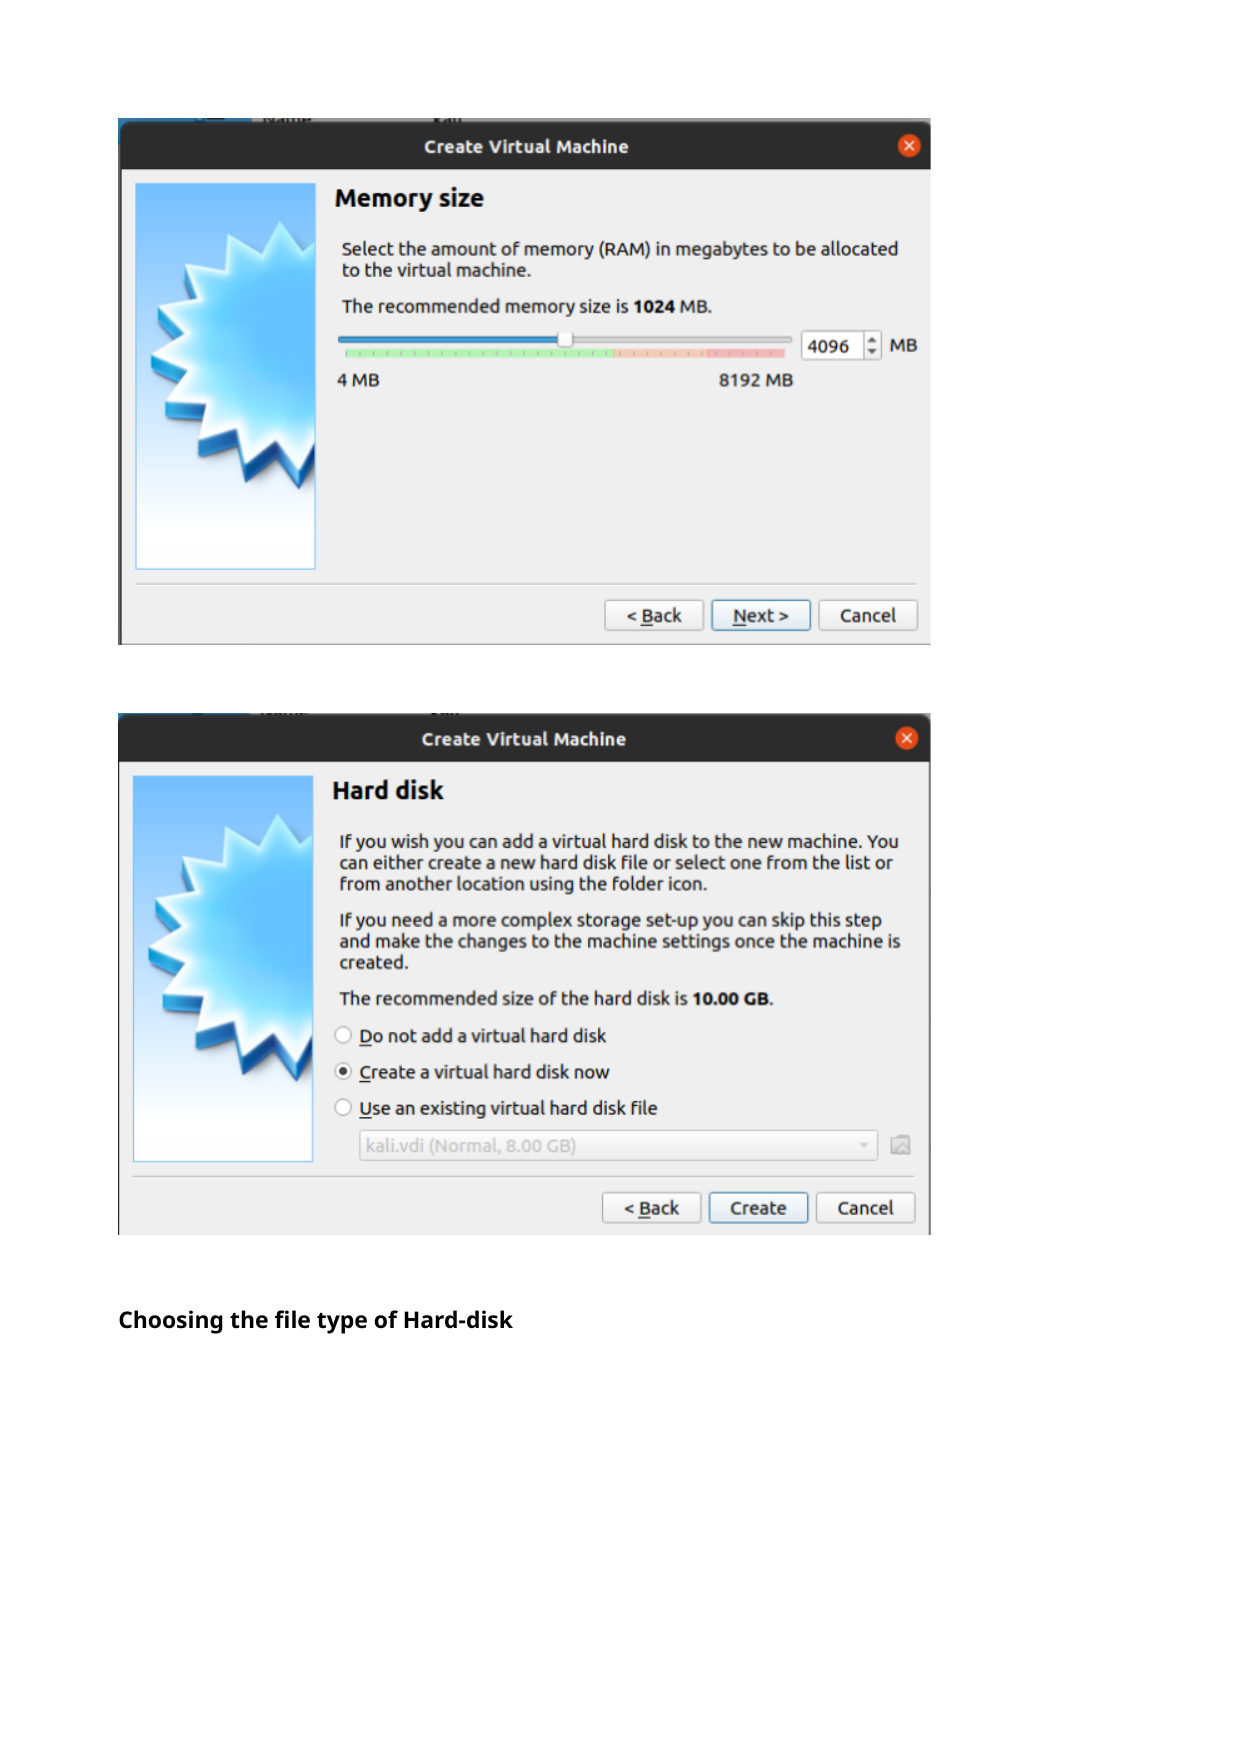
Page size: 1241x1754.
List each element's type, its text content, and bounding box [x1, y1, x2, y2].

text Choosing the file type of Hard-disk [118, 1304, 1122, 1336]
picture [118, 713, 931, 1235]
picture [118, 118, 931, 645]
